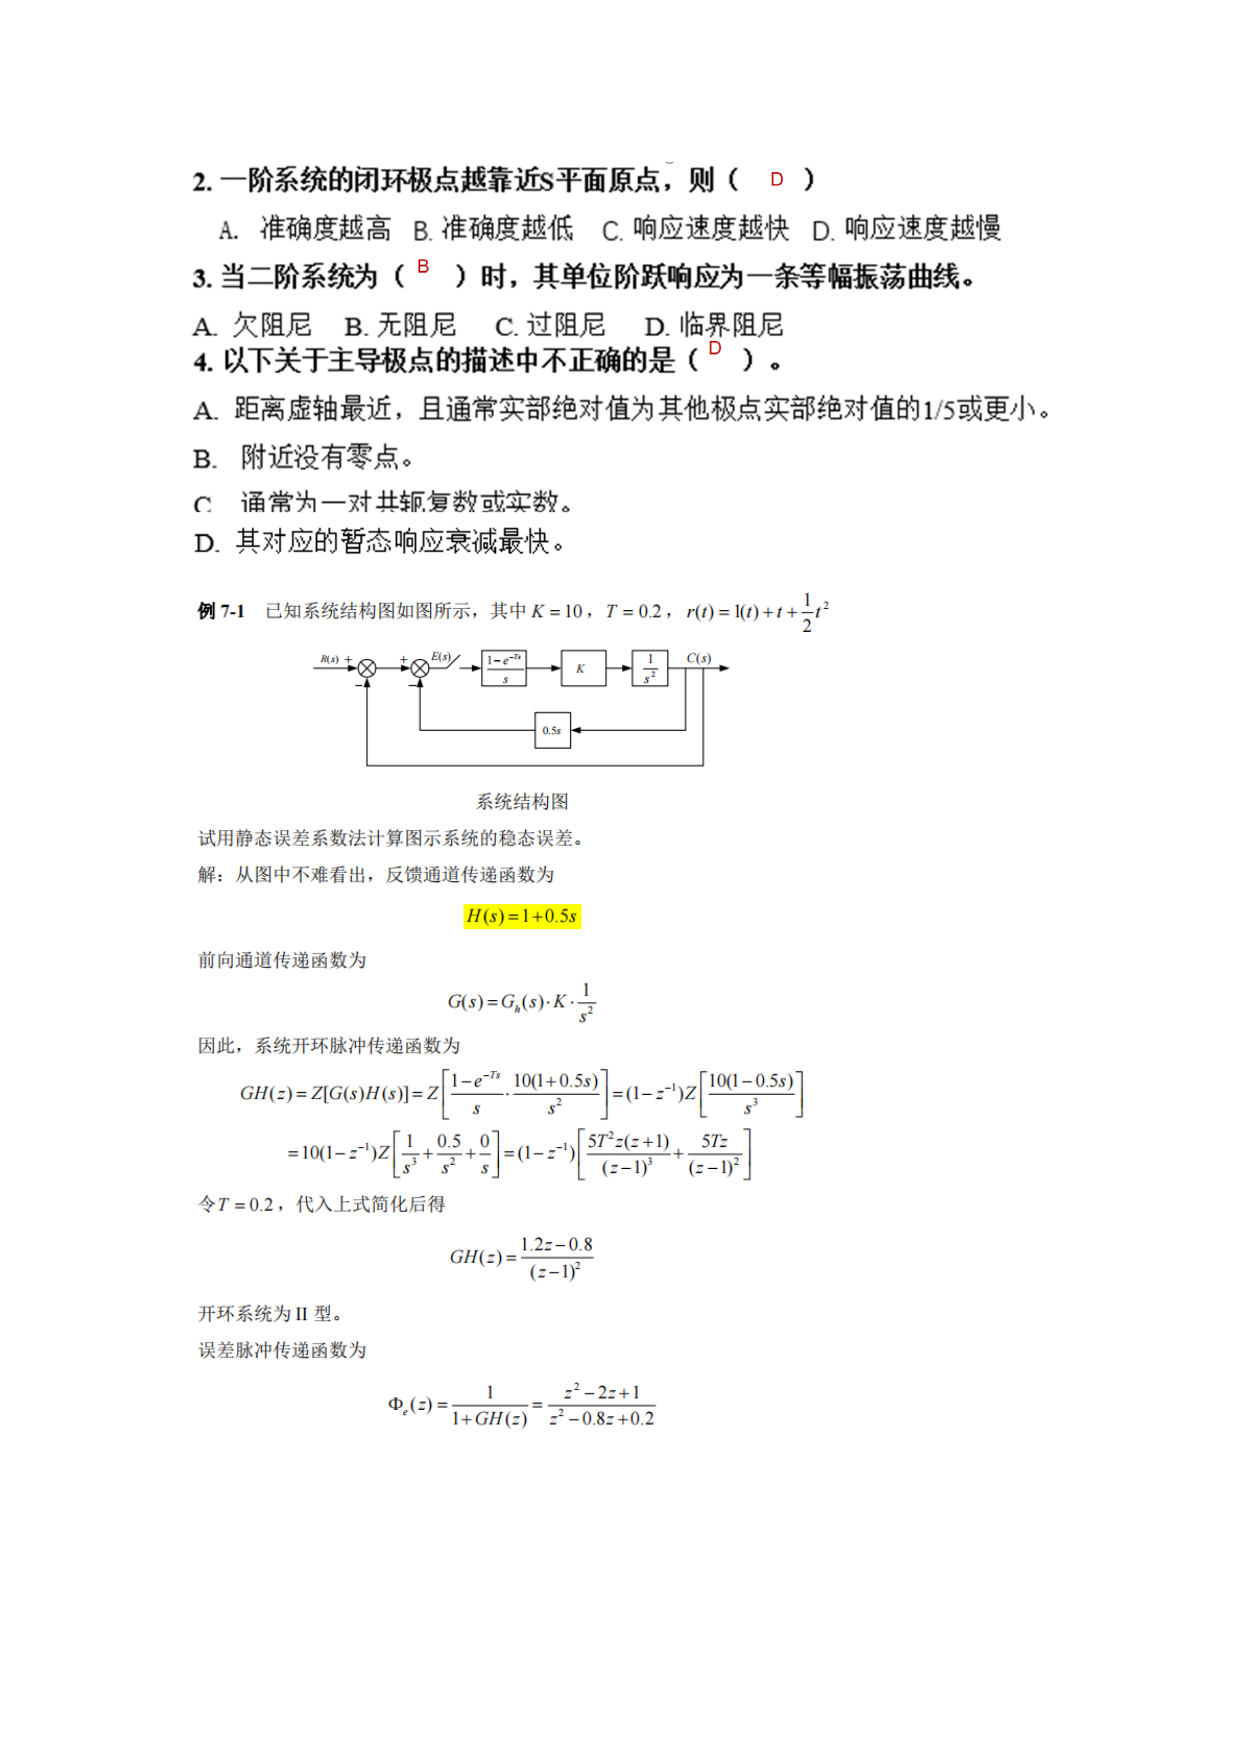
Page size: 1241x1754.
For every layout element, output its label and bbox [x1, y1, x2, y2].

picture [187, 584, 835, 1436]
picture [187, 162, 1052, 562]
